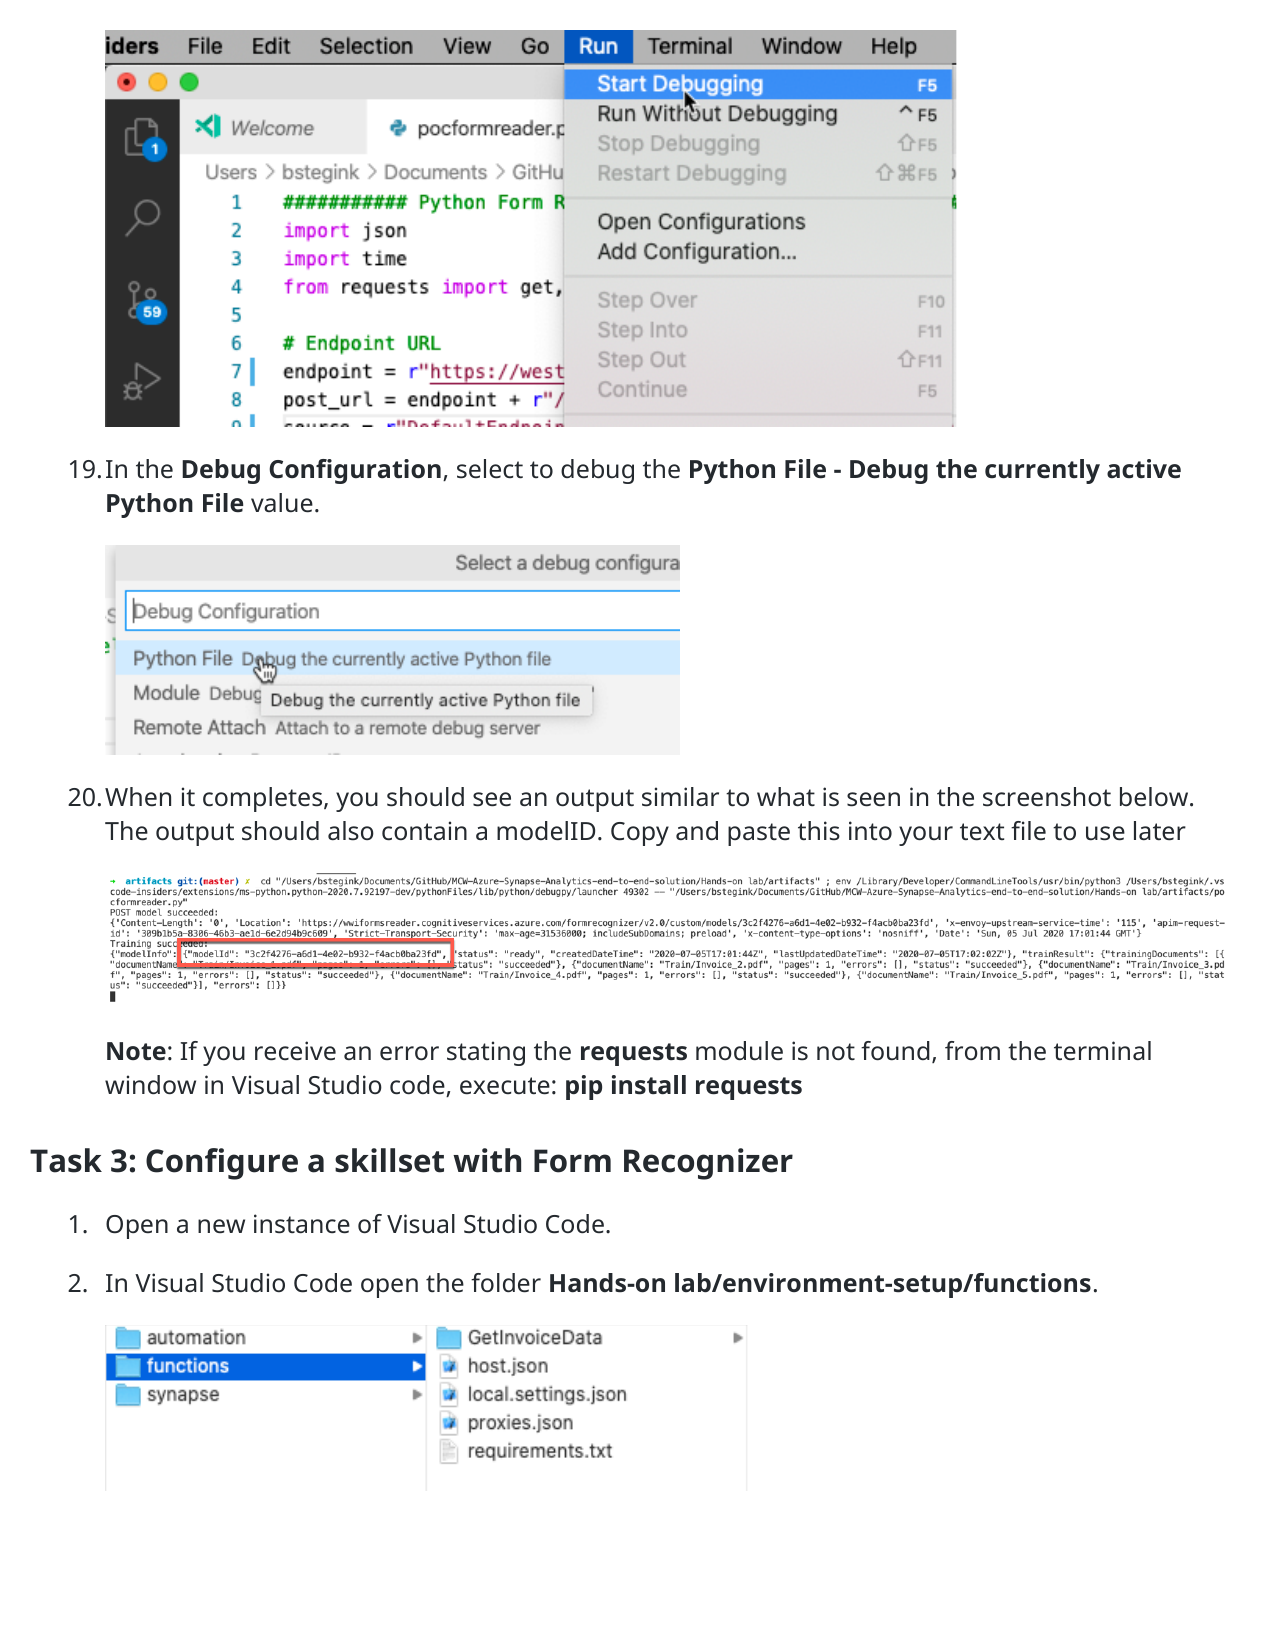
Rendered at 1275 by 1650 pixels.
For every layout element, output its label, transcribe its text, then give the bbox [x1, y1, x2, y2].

picture [105, 545, 680, 755]
list When it completes, you should see an output similar to what is seen in the screenshot below. The output should also contain a modelID. Copy and paste this into your text file to use later [67, 779, 1200, 847]
list In the Debug Configuration, select to debug the Python File - Debug the currently active Python File value. [67, 452, 1200, 520]
picture [105, 872, 1230, 1009]
text Task 3: Configure a skillset with Form Recognizer [30, 1139, 1200, 1182]
picture [105, 1325, 748, 1491]
list In Visual Studio Code open the folder Hands-on lab/environment-setup/functions. [67, 1266, 1200, 1300]
list Open a new instance of Visual Studio Code. [67, 1207, 1200, 1241]
picture [105, 30, 957, 427]
text Note: If you receive an error stating the requests module is not found, from the terminal window in Visual Studio code, execute: pip install requests [105, 1034, 1200, 1102]
